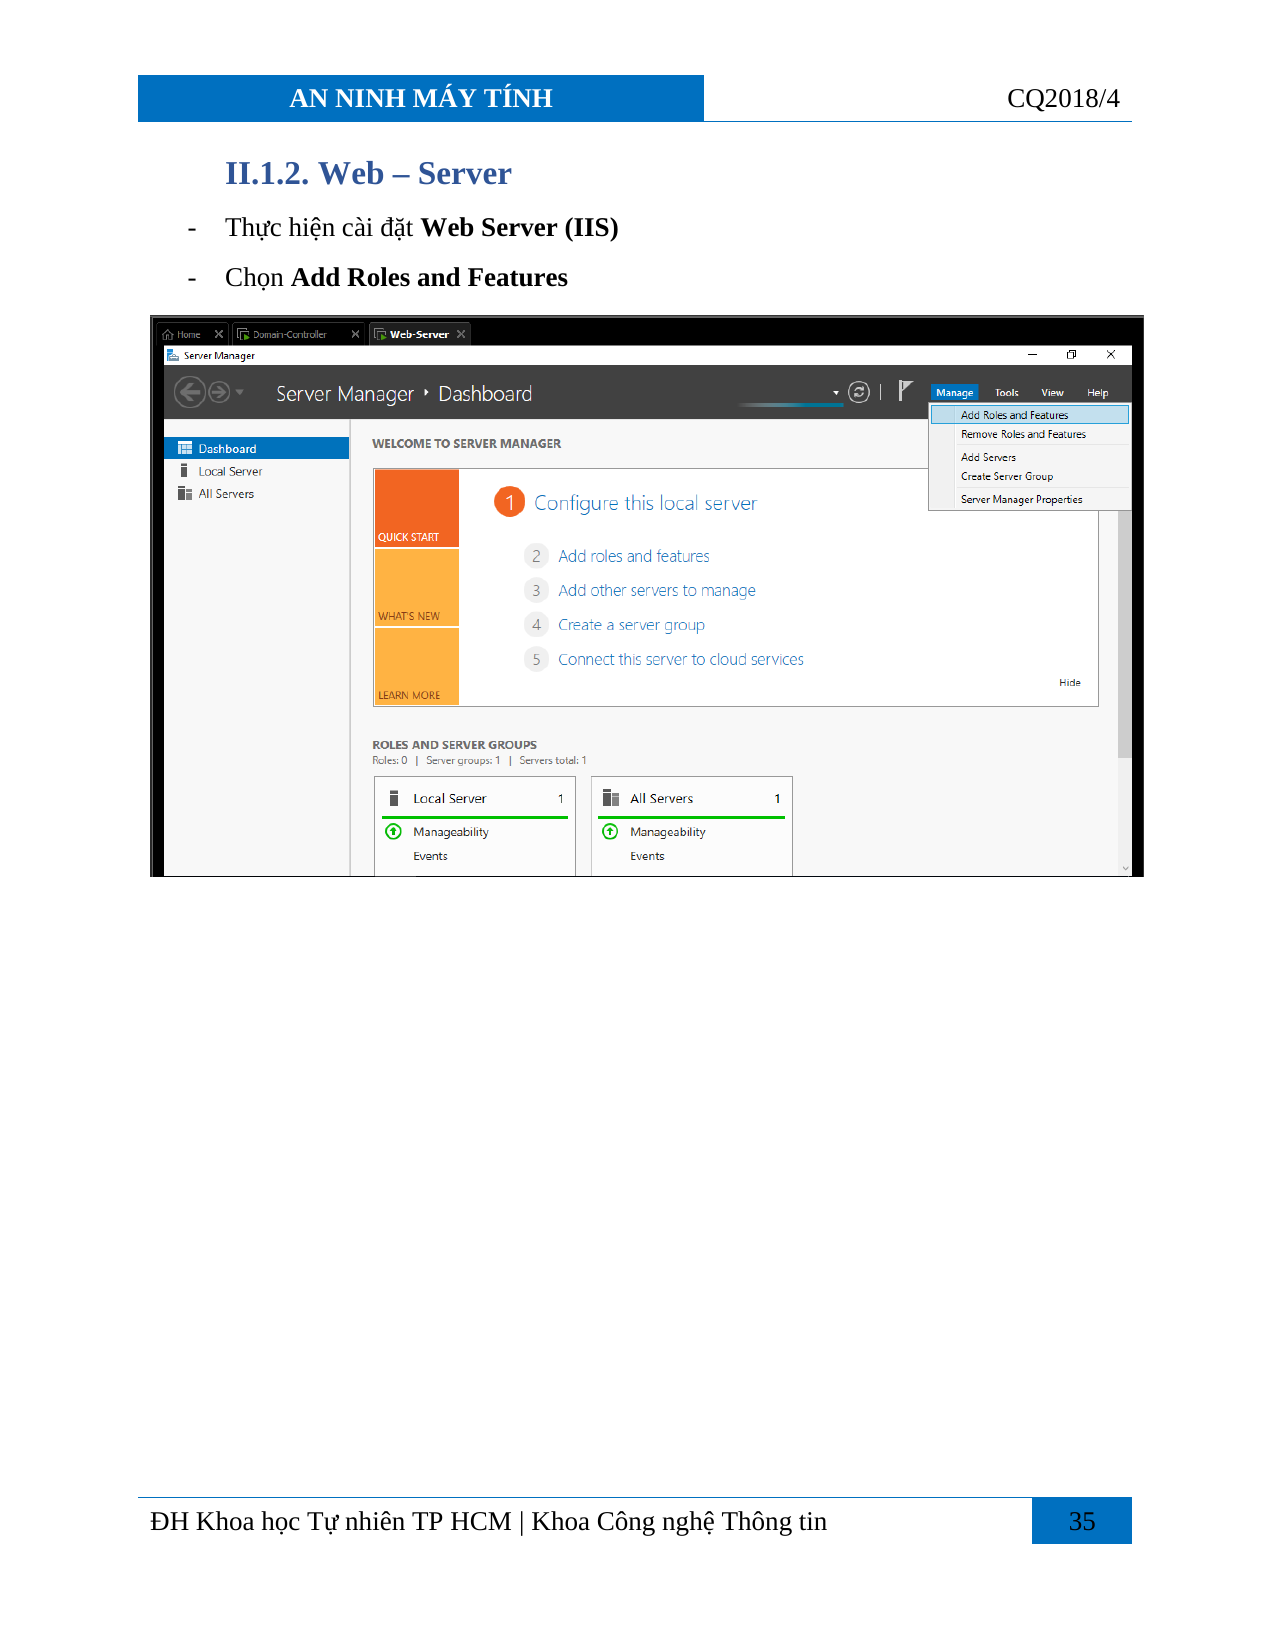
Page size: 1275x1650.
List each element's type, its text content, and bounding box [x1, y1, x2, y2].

text Web – Server [225, 153, 1144, 192]
list Thực hiện cài đặt Web Server (IIS) [187, 211, 1144, 242]
picture [150, 315, 1144, 877]
list Chọn Add Roles and Features [187, 262, 1144, 293]
